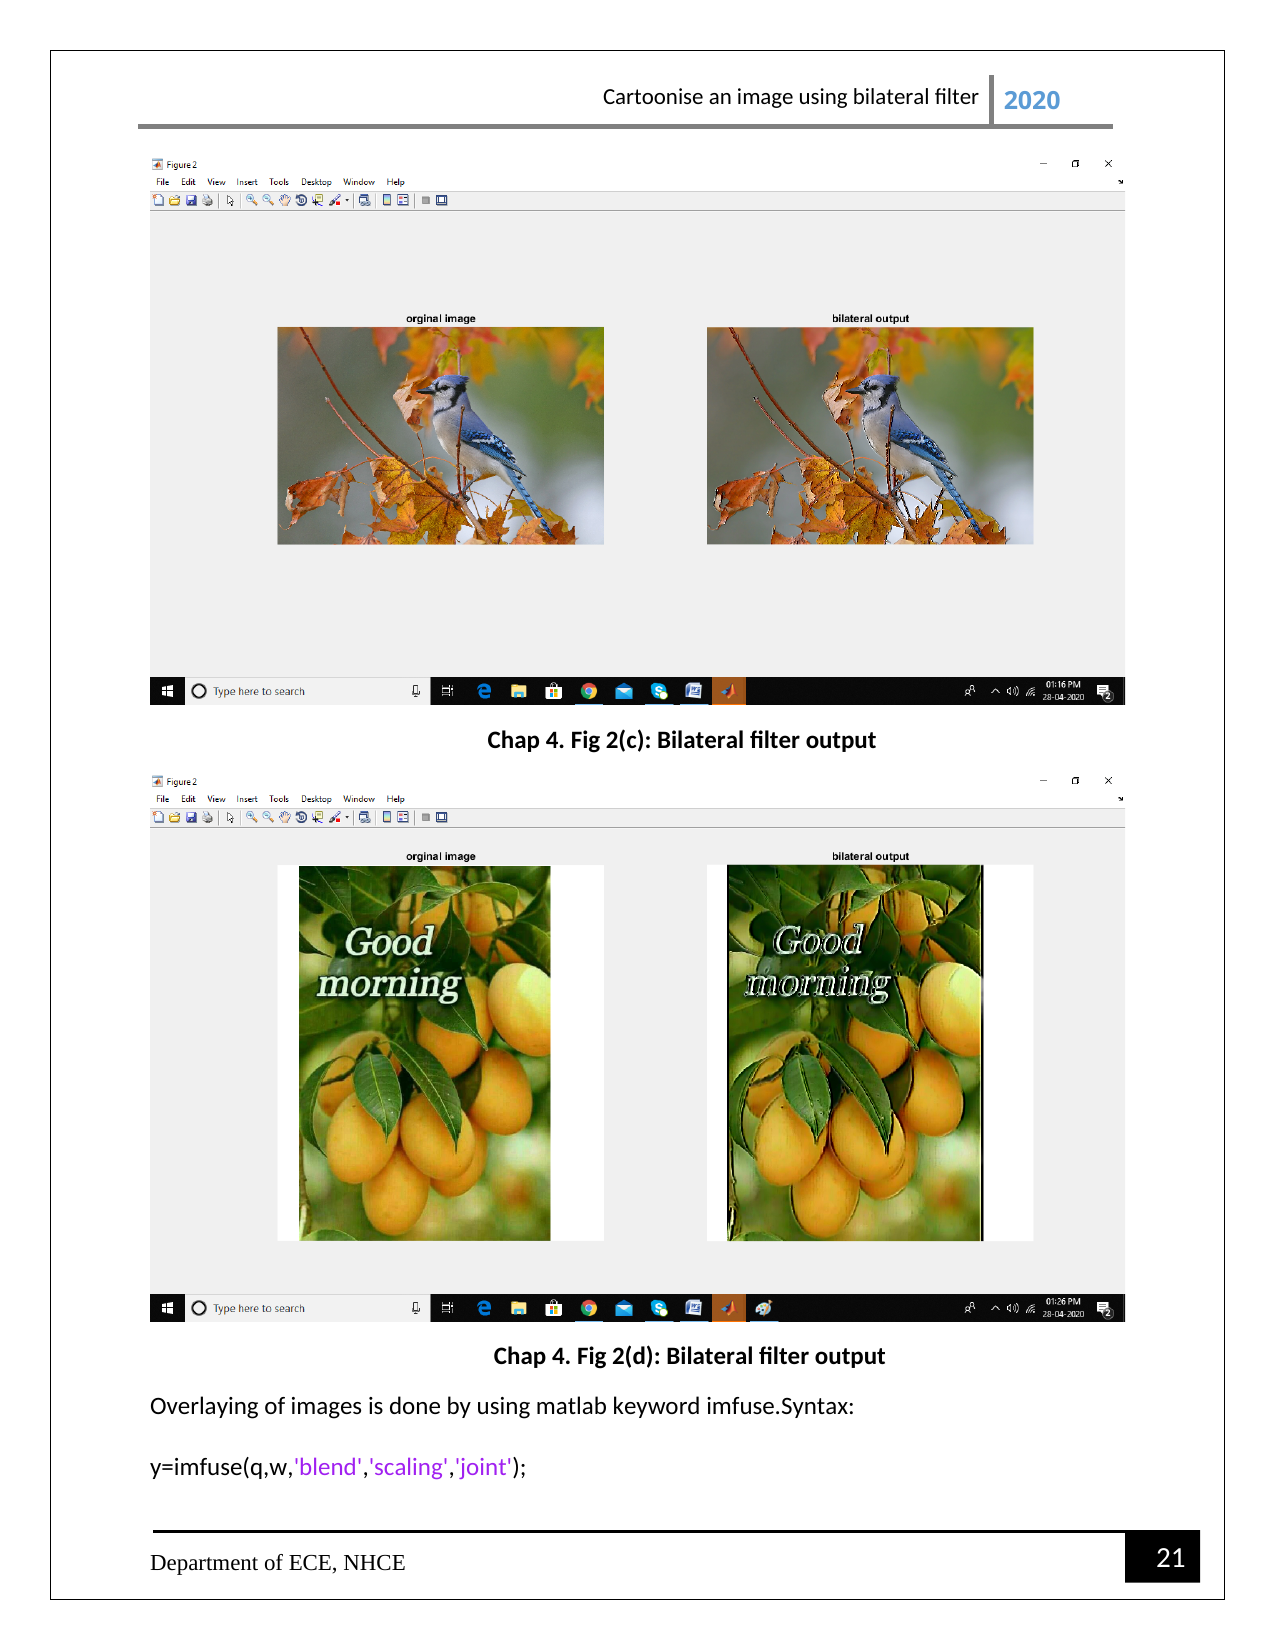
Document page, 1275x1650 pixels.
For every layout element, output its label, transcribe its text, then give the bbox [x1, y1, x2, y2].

text Overlaying of images is done by using matlab keyword imfuse.Syntax: y=imfuse(q,w,'blend','scaling','joint'); [150, 1390, 1125, 1481]
picture [150, 156, 1125, 705]
text Chap 4. Fig 2(d): Bilateral filter output [150, 1340, 1125, 1371]
text Chap 4. Fig 2(c): Bilateral filter output [150, 724, 1125, 754]
picture [150, 773, 1125, 1322]
